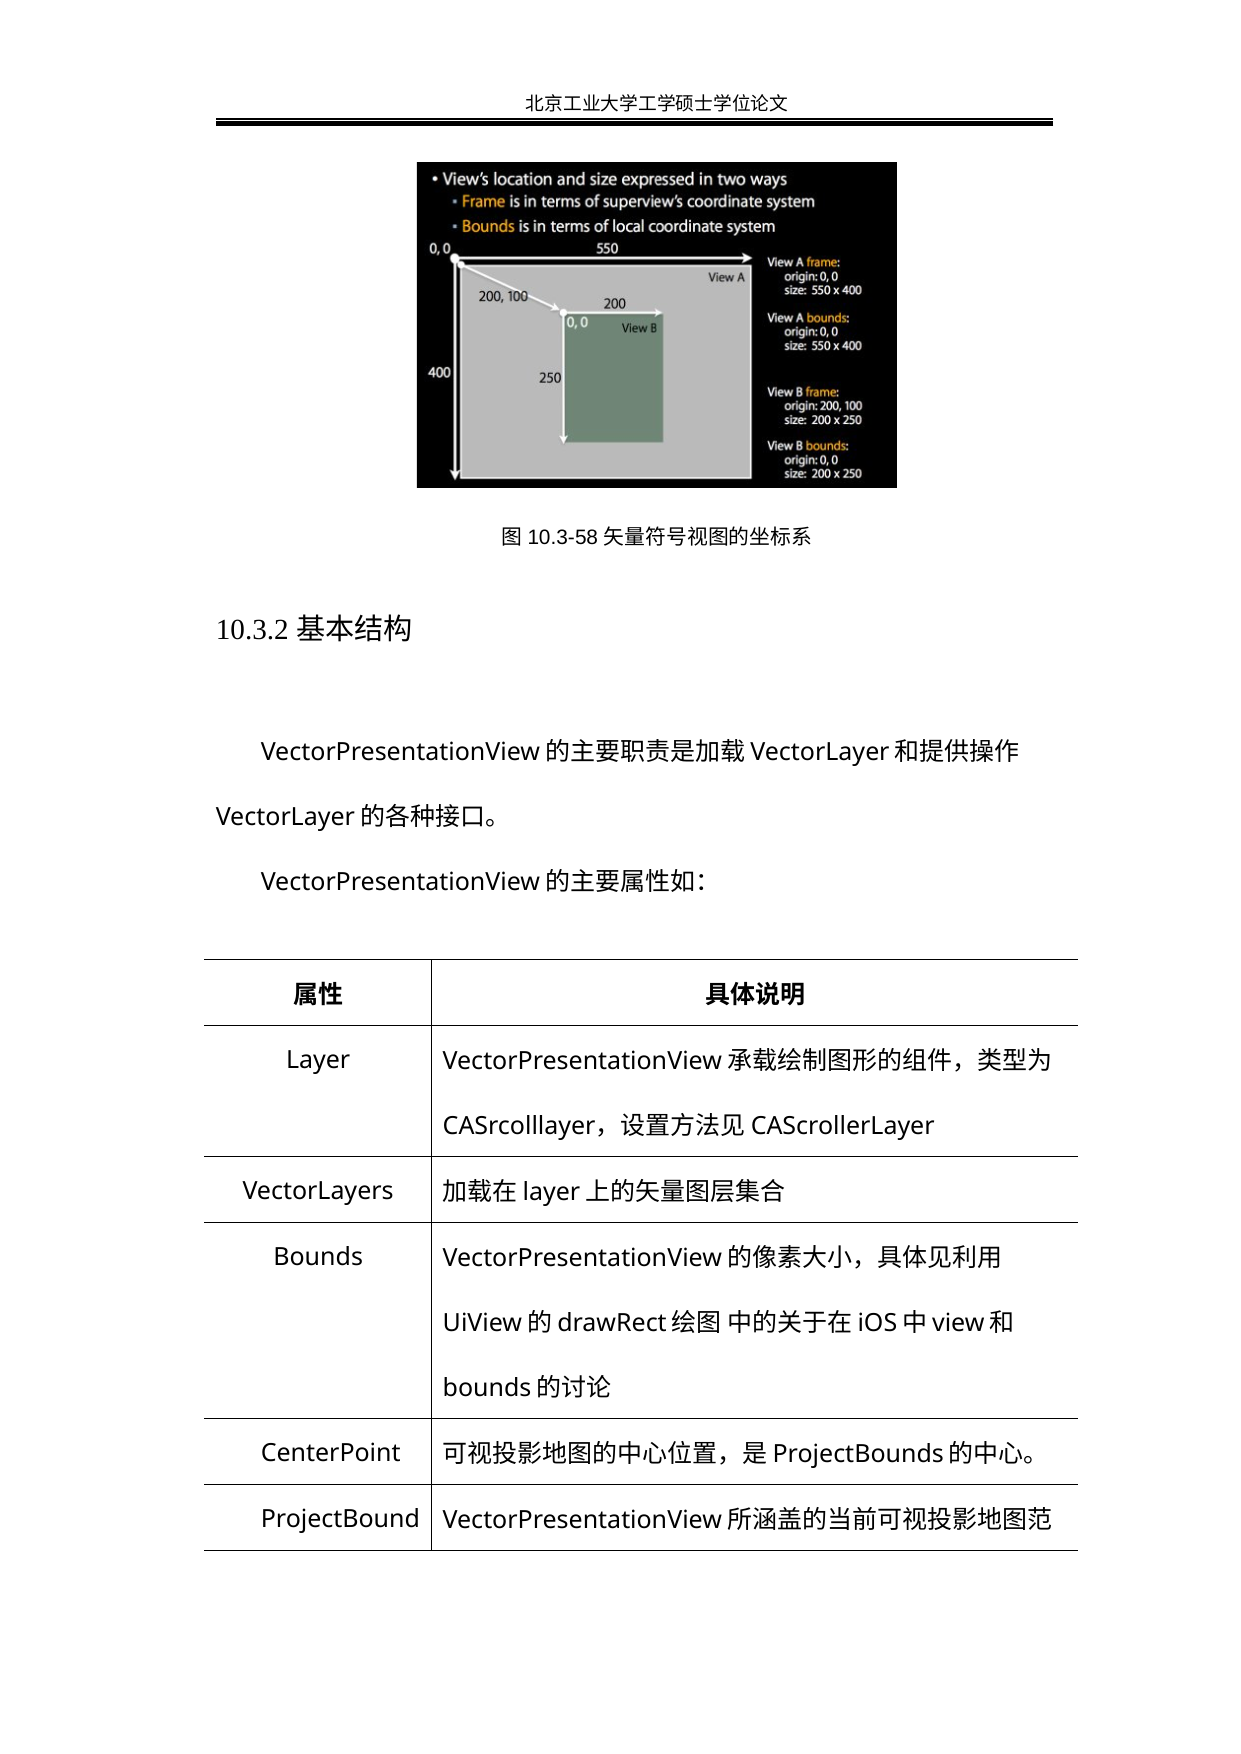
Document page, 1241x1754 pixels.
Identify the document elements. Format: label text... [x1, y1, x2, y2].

table_cell VectorPresentationView承载绘制图形的组件，类型为CASrcolllayer，设置方法见CAScrollerLayer [432, 1026, 1078, 1156]
table_cell 可视投影地图的中心位置，是ProjectBounds的中心。 [432, 1419, 1078, 1484]
table_cell CenterPoint [204, 1419, 431, 1484]
table_cell VectorPresentationView的像素大小，具体见利用UiView的drawRect绘图 中的关于在iOS中view和bounds的讨论 [432, 1223, 1078, 1418]
table_cell Bounds [204, 1223, 431, 1418]
table_cell ProjectBounds [204, 1485, 431, 1550]
table_header 具体说明 [432, 960, 1078, 1025]
text VectorPresentationView的主要属性如： [216, 847, 1053, 912]
table_cell Layer [204, 1026, 431, 1156]
table_cell 加载在layer上的矢量图层集合 [432, 1157, 1078, 1222]
table_cell VectorLayers [204, 1157, 431, 1222]
text VectorPresentationView的主要职责是加载VectorLayer和提供操作VectorLayer的各种接口。 [216, 717, 1053, 847]
picture [416, 162, 897, 488]
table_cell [432, 1485, 1078, 1550]
subtitle 基本结构 [216, 594, 1053, 659]
table_header 属性 [204, 960, 431, 1025]
